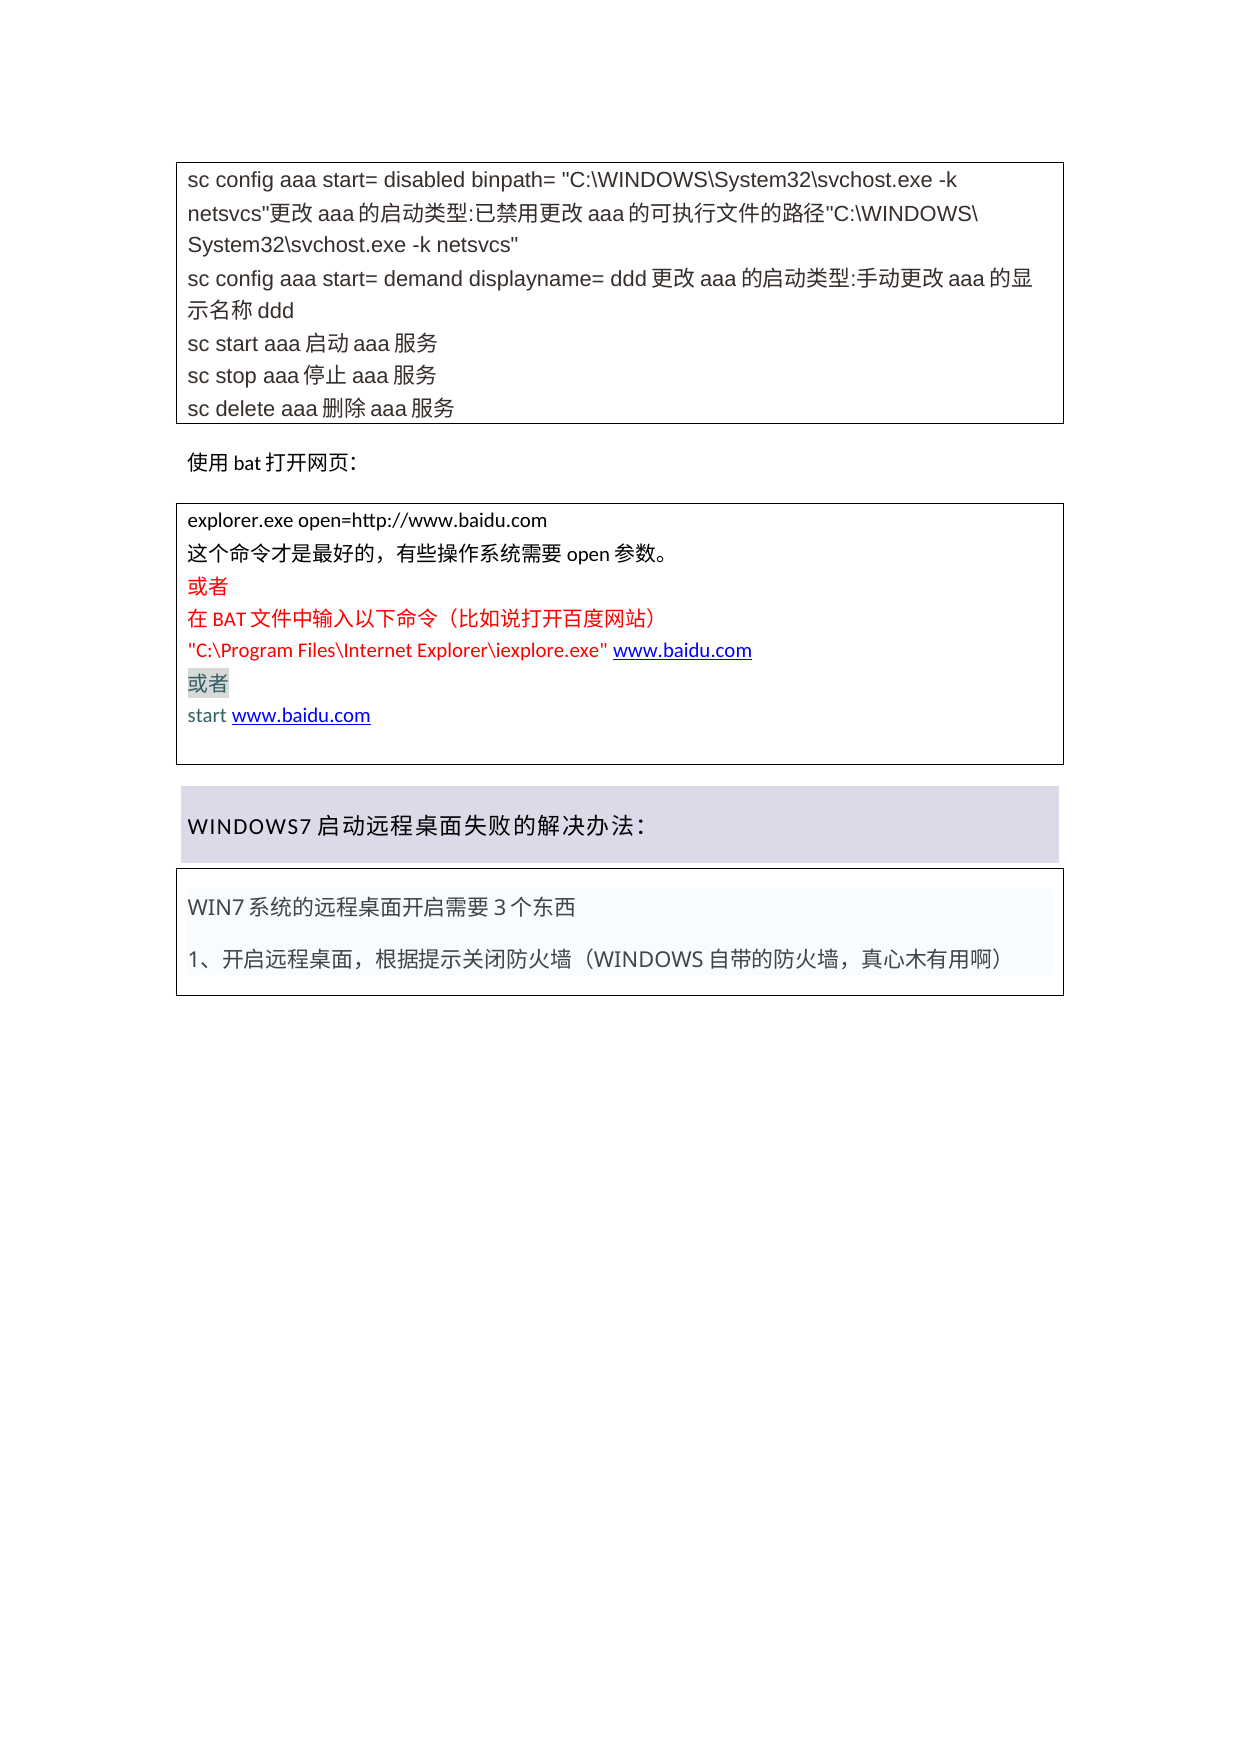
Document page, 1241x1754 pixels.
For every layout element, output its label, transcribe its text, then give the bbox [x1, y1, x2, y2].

table_header WIN7系统的远程桌面开启需要3个东西 1、开启远程桌面，根据提示关闭防火墙（WINDOWS自带的防火墙，真心木有用啊） 2、设置账户密码：无密码的账户是无法进行远程登录的，这是不安全的，不符合WINDOWS习惯的。 3、开启windows服务，以下这3个服务必须开启，不开启无法访问的。 [177, 869, 1063, 995]
table_header explorer.exe open=http://www.baidu.com 这个命令才是最好的，有些操作系统需要open参数。 或者 在BAT文件中输入以下命令（比如说打开百度网站） "C:\Program Files\Internet Explorer\iexplore.exe" www.baidu.com 或者 start www.baidu.com [177, 504, 1063, 764]
text 使用bat打开网页： [187, 445, 1053, 477]
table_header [177, 163, 1063, 423]
subtitle windows7启动远程桌面失败的解决办法： [188, 792, 1053, 857]
